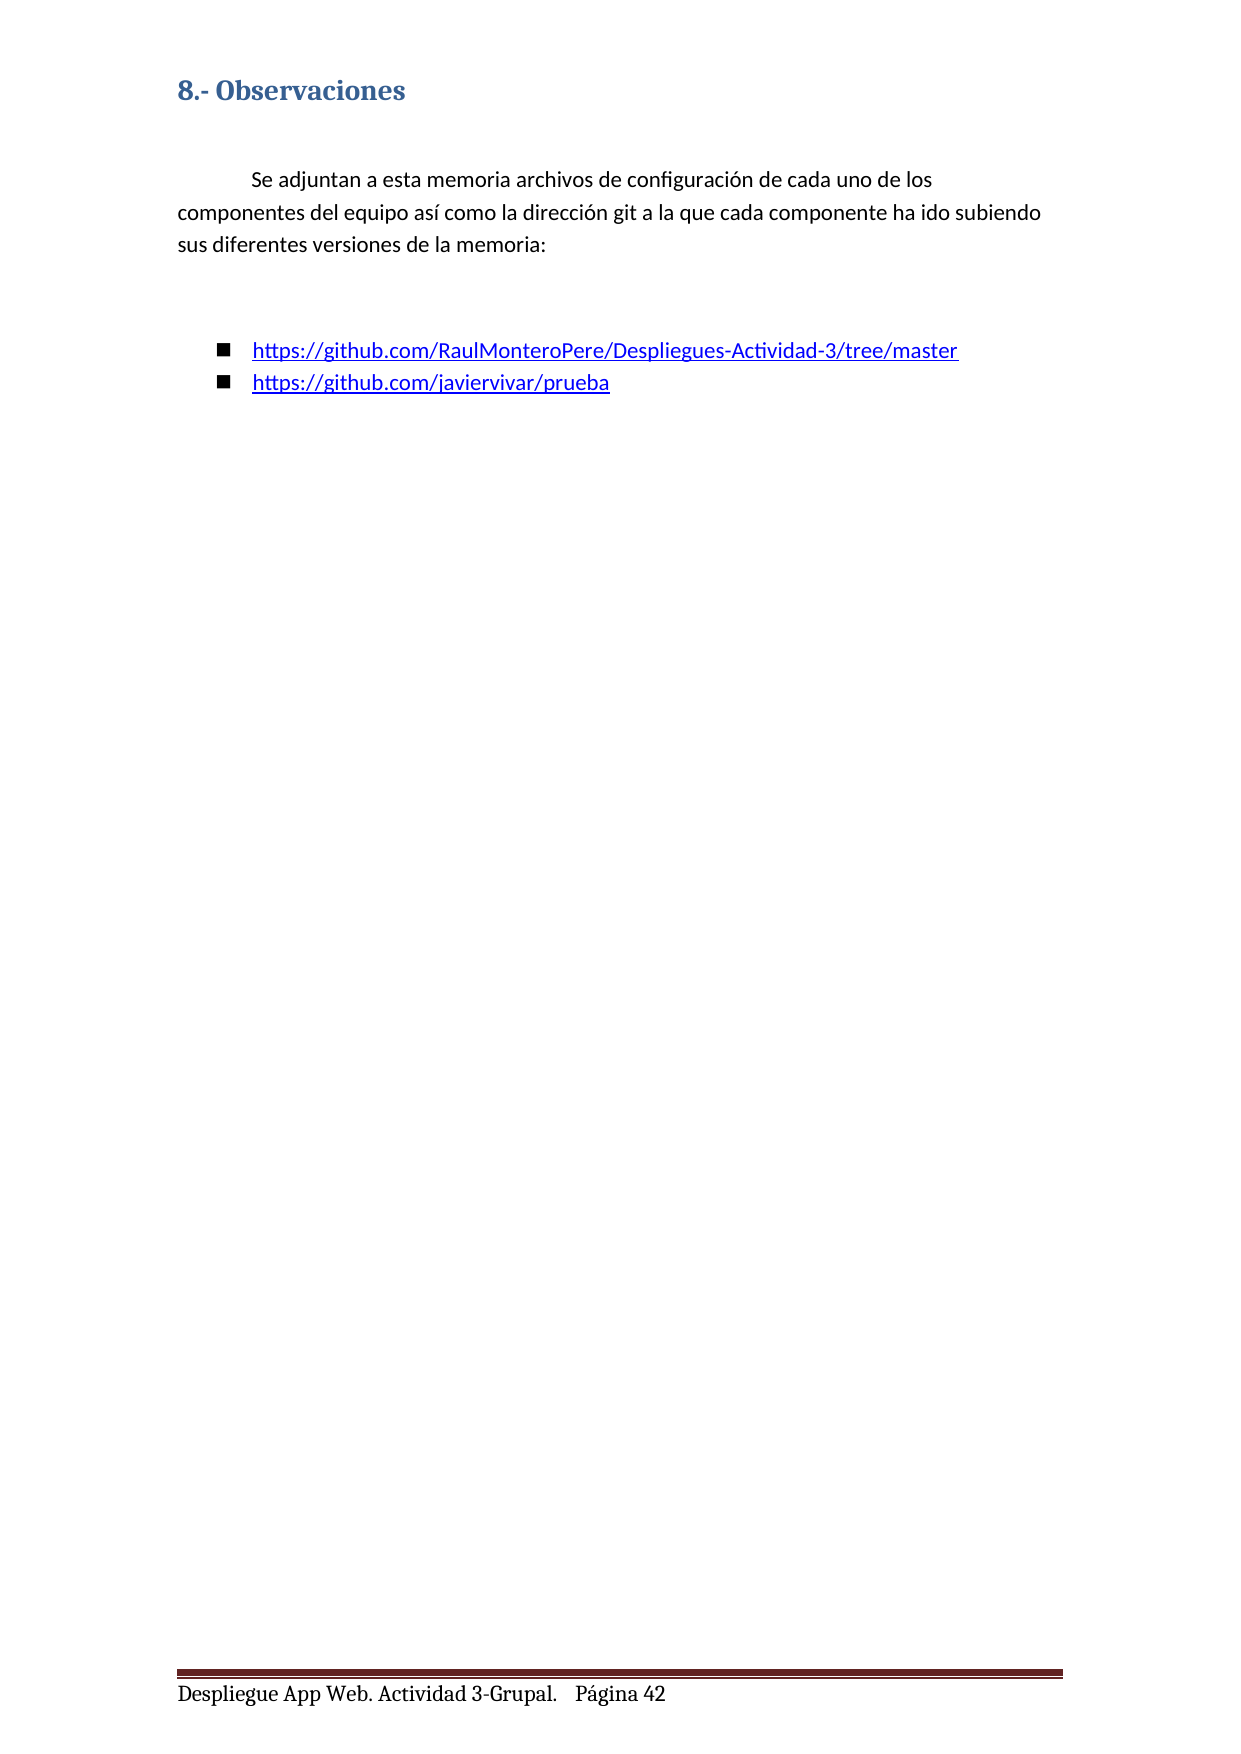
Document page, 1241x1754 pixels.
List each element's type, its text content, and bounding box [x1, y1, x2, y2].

text Se adjuntan a esta memoria archivos de configuración de cada uno de los componentes del equipo así como la dirección git a la que cada componente ha ido subiendo sus diferentes versiones de la memoria: [177, 165, 1063, 258]
subtitle 8.- Observaciones [177, 74, 1063, 107]
list https://github.com/javiervivar/prueba [215, 368, 1063, 396]
list https://github.com/RaulMonteroPere/Despliegues-Actividad-3/tree/master [215, 336, 1063, 364]
